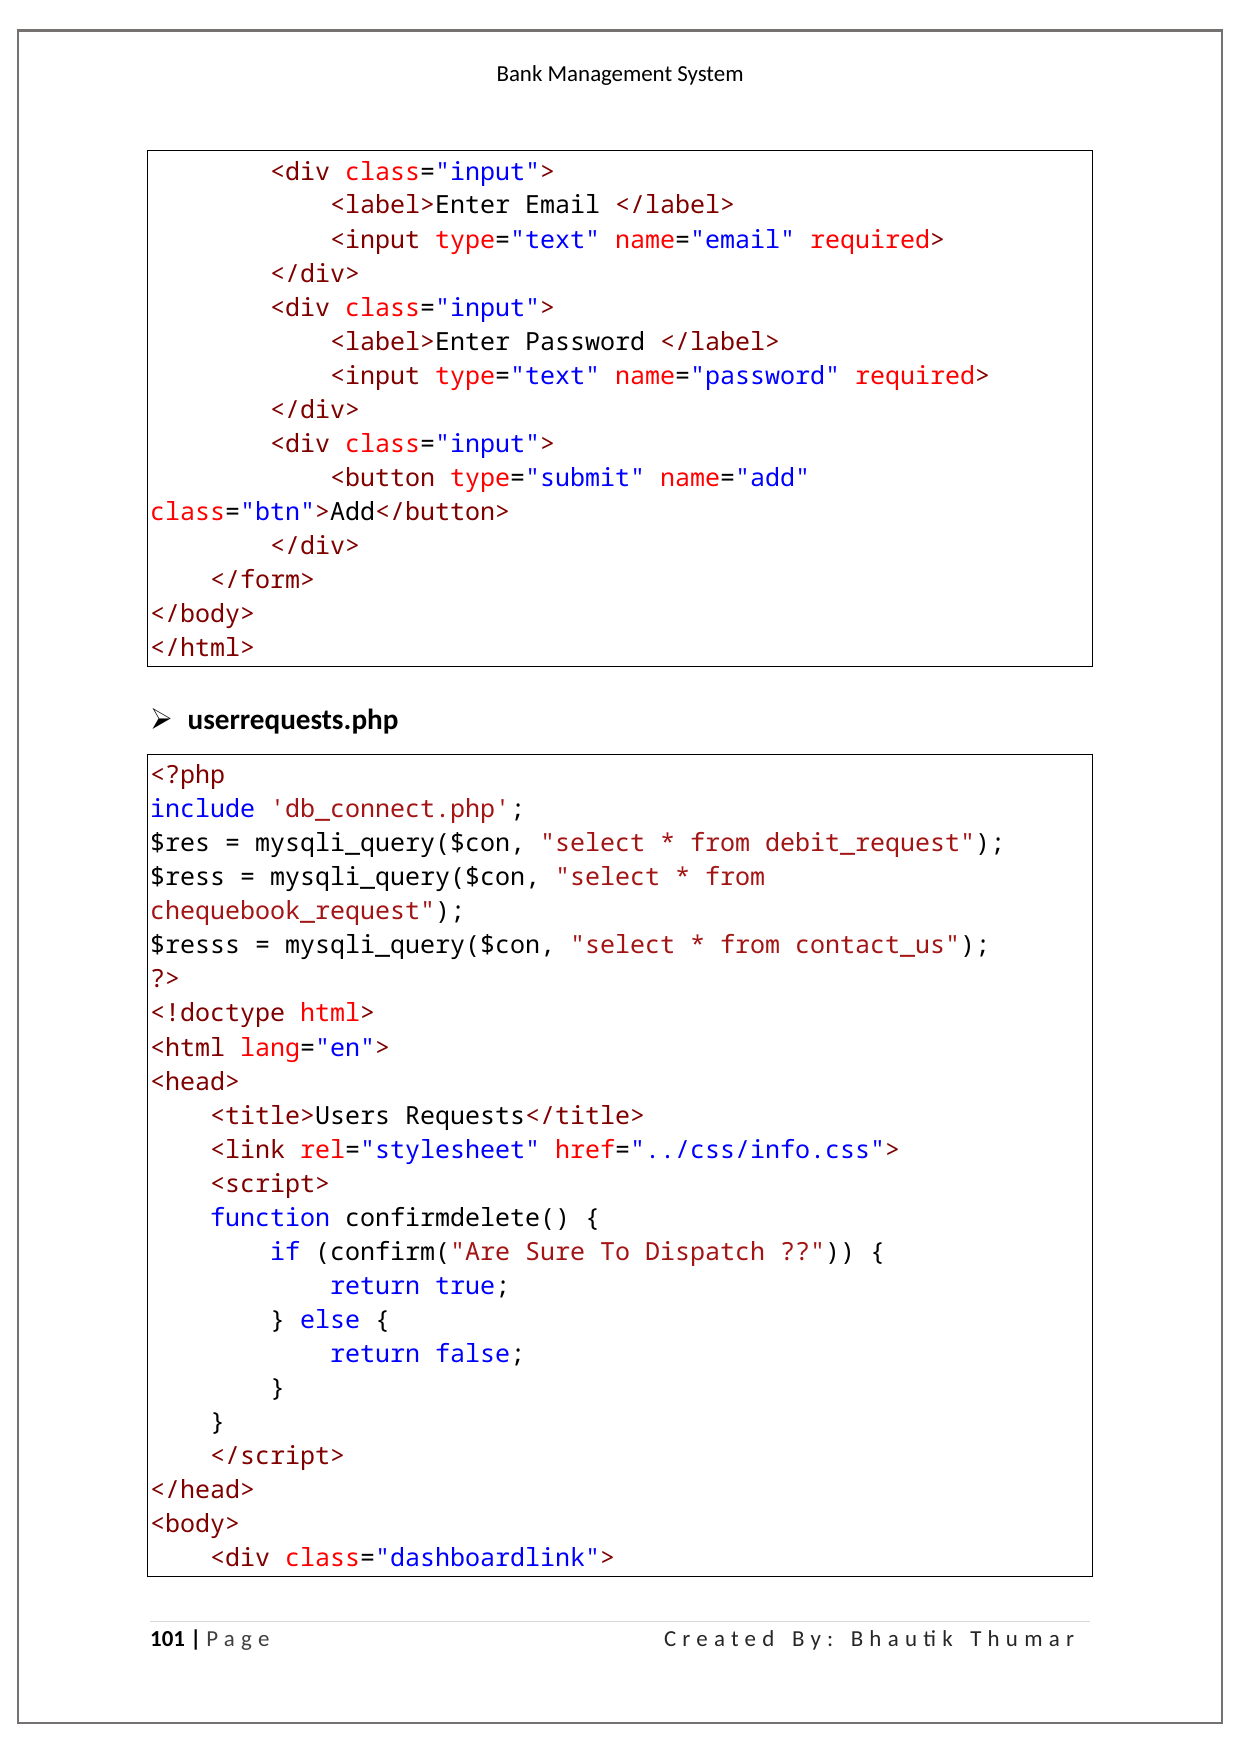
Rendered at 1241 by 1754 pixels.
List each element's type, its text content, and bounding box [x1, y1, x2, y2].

text <label>Enter Password </label> [150, 323, 1090, 357]
text $res = mysqli_query($con, "select * from debit_request"); [150, 825, 1090, 859]
text } [150, 1404, 1090, 1438]
text <div class="input"> [150, 289, 1090, 323]
text </html> [148, 627, 1092, 666]
text if (confirm("Are Sure To Dispatch ??")) { [150, 1233, 1090, 1268]
text <?php [148, 755, 1092, 791]
text return true; [150, 1268, 1090, 1302]
text </div> [150, 255, 1090, 289]
text <label>Enter Email </label> [150, 187, 1090, 221]
text <!doctype html> [150, 995, 1090, 1029]
text <body> [150, 1506, 1090, 1537]
text <div class="input"> [148, 151, 1092, 187]
text </body> [150, 596, 1090, 627]
text <link rel="stylesheet" href="../css/info.css"> [150, 1131, 1090, 1165]
text <input type="text" name="password" required> [150, 357, 1090, 392]
text } [150, 1370, 1090, 1404]
text <html lang="en"> [150, 1029, 1090, 1063]
text ?> [150, 961, 1090, 995]
text </div> [150, 392, 1090, 426]
text <button type="submit" name="add" class="btn">Add</button> [150, 460, 1090, 528]
text $resss = mysqli_query($con, "select * from contact_us"); [150, 927, 1090, 961]
text </form> [150, 562, 1090, 596]
text function confirmdelete() { [150, 1199, 1090, 1233]
text return false; [150, 1336, 1090, 1370]
text <title>Users Requests</title> [150, 1097, 1090, 1131]
text <script> [150, 1165, 1090, 1199]
text </script> [150, 1438, 1090, 1472]
text <head> [150, 1063, 1090, 1097]
text <input type="text" name="email" required> [150, 221, 1090, 255]
list userrequests.php [150, 701, 1090, 737]
text <div class="dashboardlink"> [148, 1537, 1092, 1576]
text include 'db_connect.php'; [150, 791, 1090, 825]
text <div class="input"> [150, 426, 1090, 460]
text </head> [150, 1472, 1090, 1506]
text } else { [150, 1302, 1090, 1336]
text </div> [150, 528, 1090, 562]
text $ress = mysqli_query($con, "select * from chequebook_request"); [150, 859, 1090, 927]
